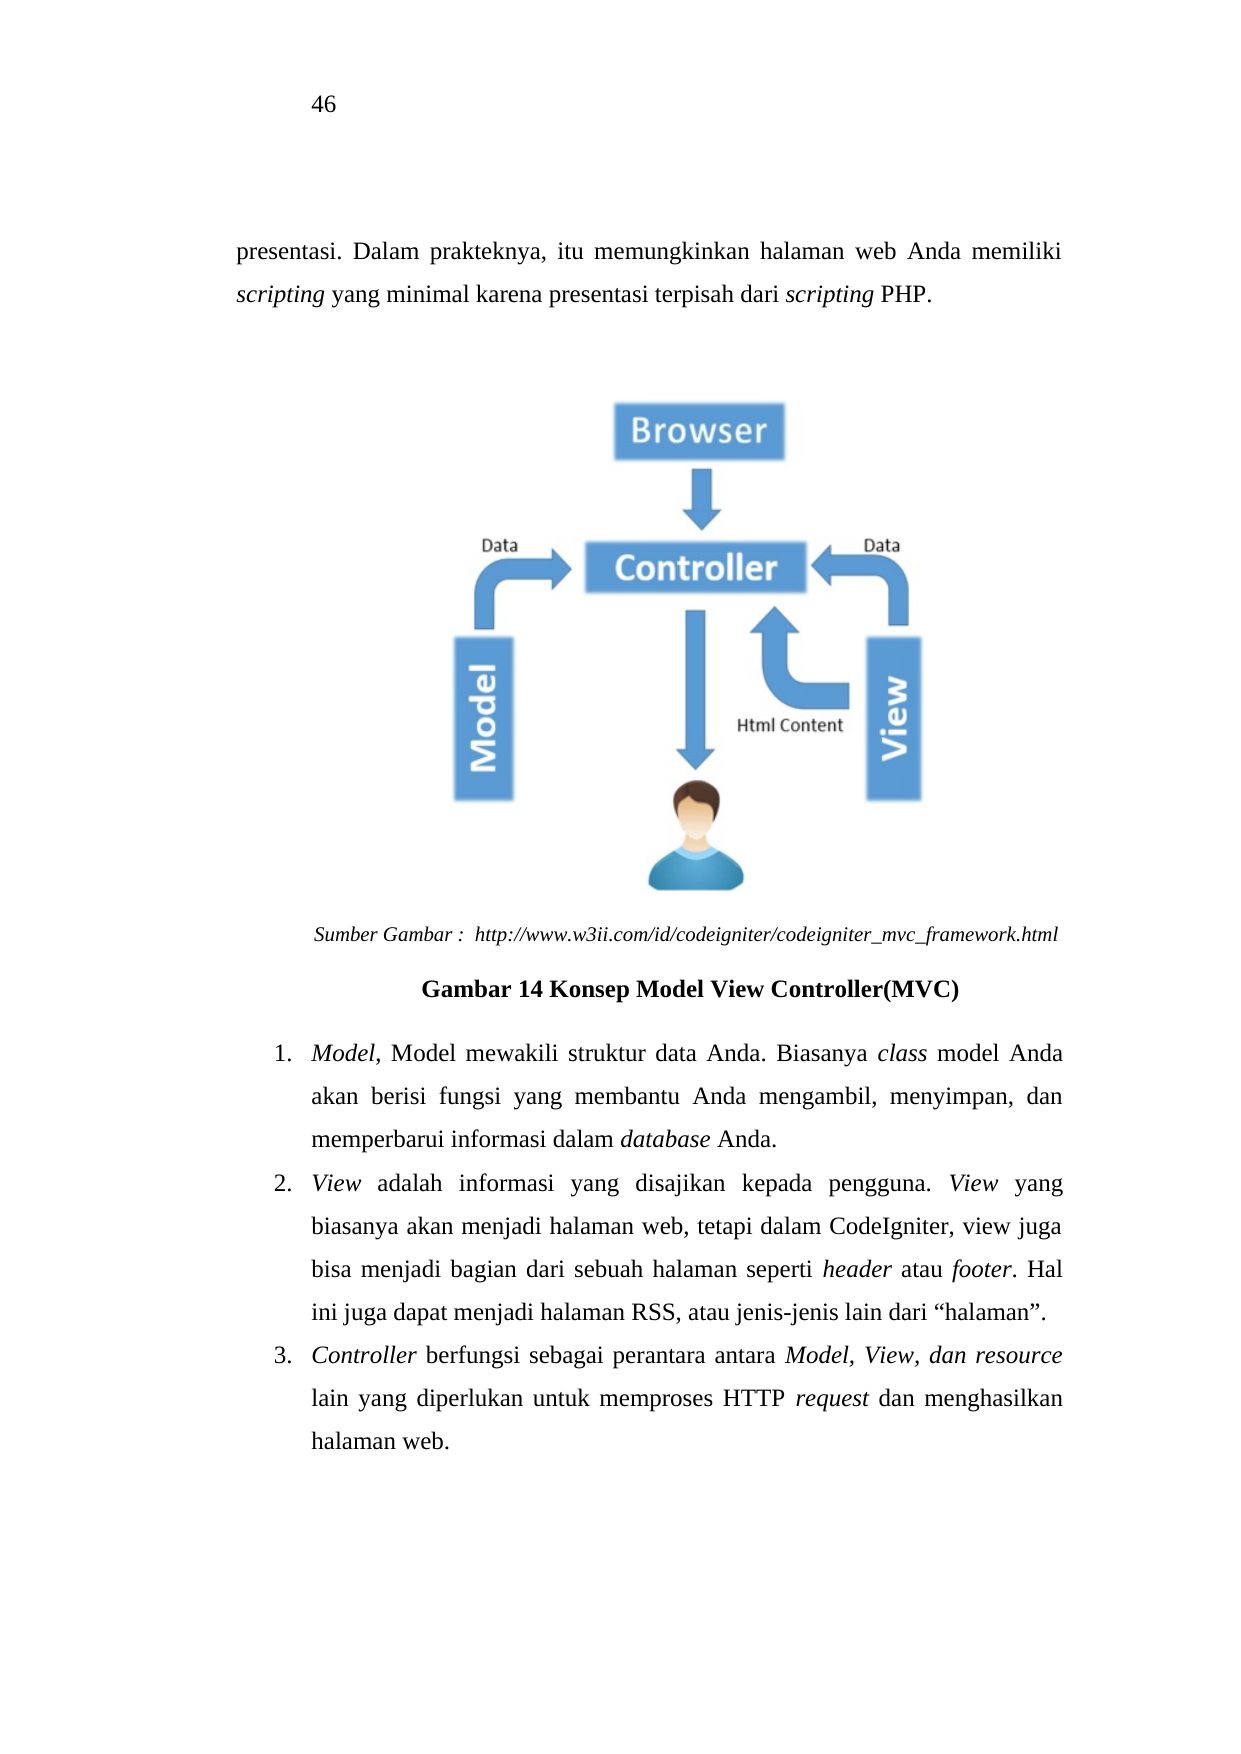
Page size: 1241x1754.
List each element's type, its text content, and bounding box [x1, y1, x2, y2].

list View adalah informasi yang disajikan kepada pengguna. View yang biasanya akan menjadi halaman web, tetapi dalam CodeIgniter, view juga bisa menjadi bagian dari sebuah halaman seperti header atau footer. Hal ini juga dapat menjadi halaman RSS, atau jenis-jenis lain dari “halaman”. [274, 1168, 1063, 1326]
text Sumber Gambar : http://www.w3ii.com/id/codeigniter/codeigniter_mvc_framework.html [236, 922, 1063, 946]
list Controller berfungsi sebagai perantara antara Model, View, dan resource lain yang diperlukan untuk memproses HTTP request dan menghasilkan halaman web. [274, 1340, 1063, 1455]
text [236, 236, 1063, 308]
list Model, Model mewakili struktur data Anda. Biasanya class model Anda akan berisi fungsi yang membantu Anda mengambil, menyimpan, dan memperbarui informasi dalam database Anda. [274, 1038, 1063, 1153]
picture [450, 398, 925, 891]
